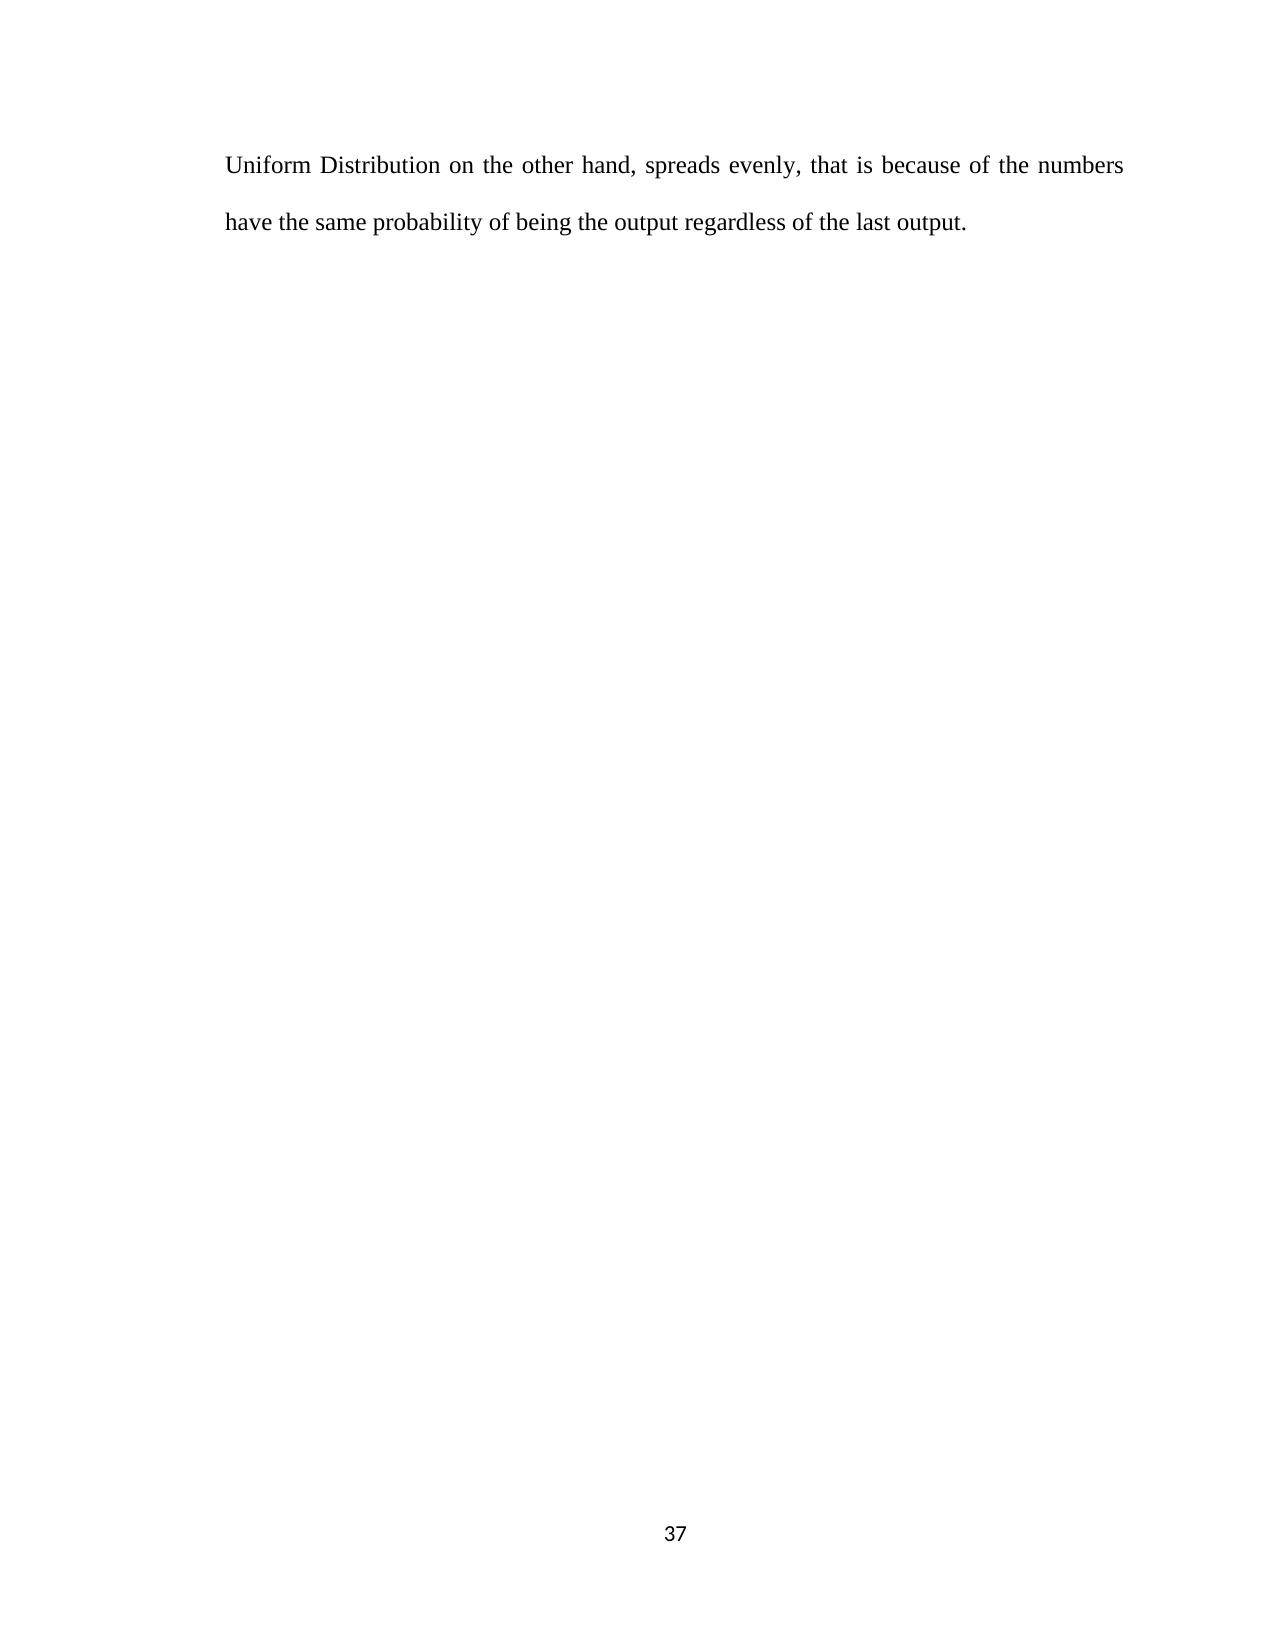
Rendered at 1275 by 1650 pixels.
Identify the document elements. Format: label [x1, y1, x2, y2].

text [225, 179, 1125, 236]
